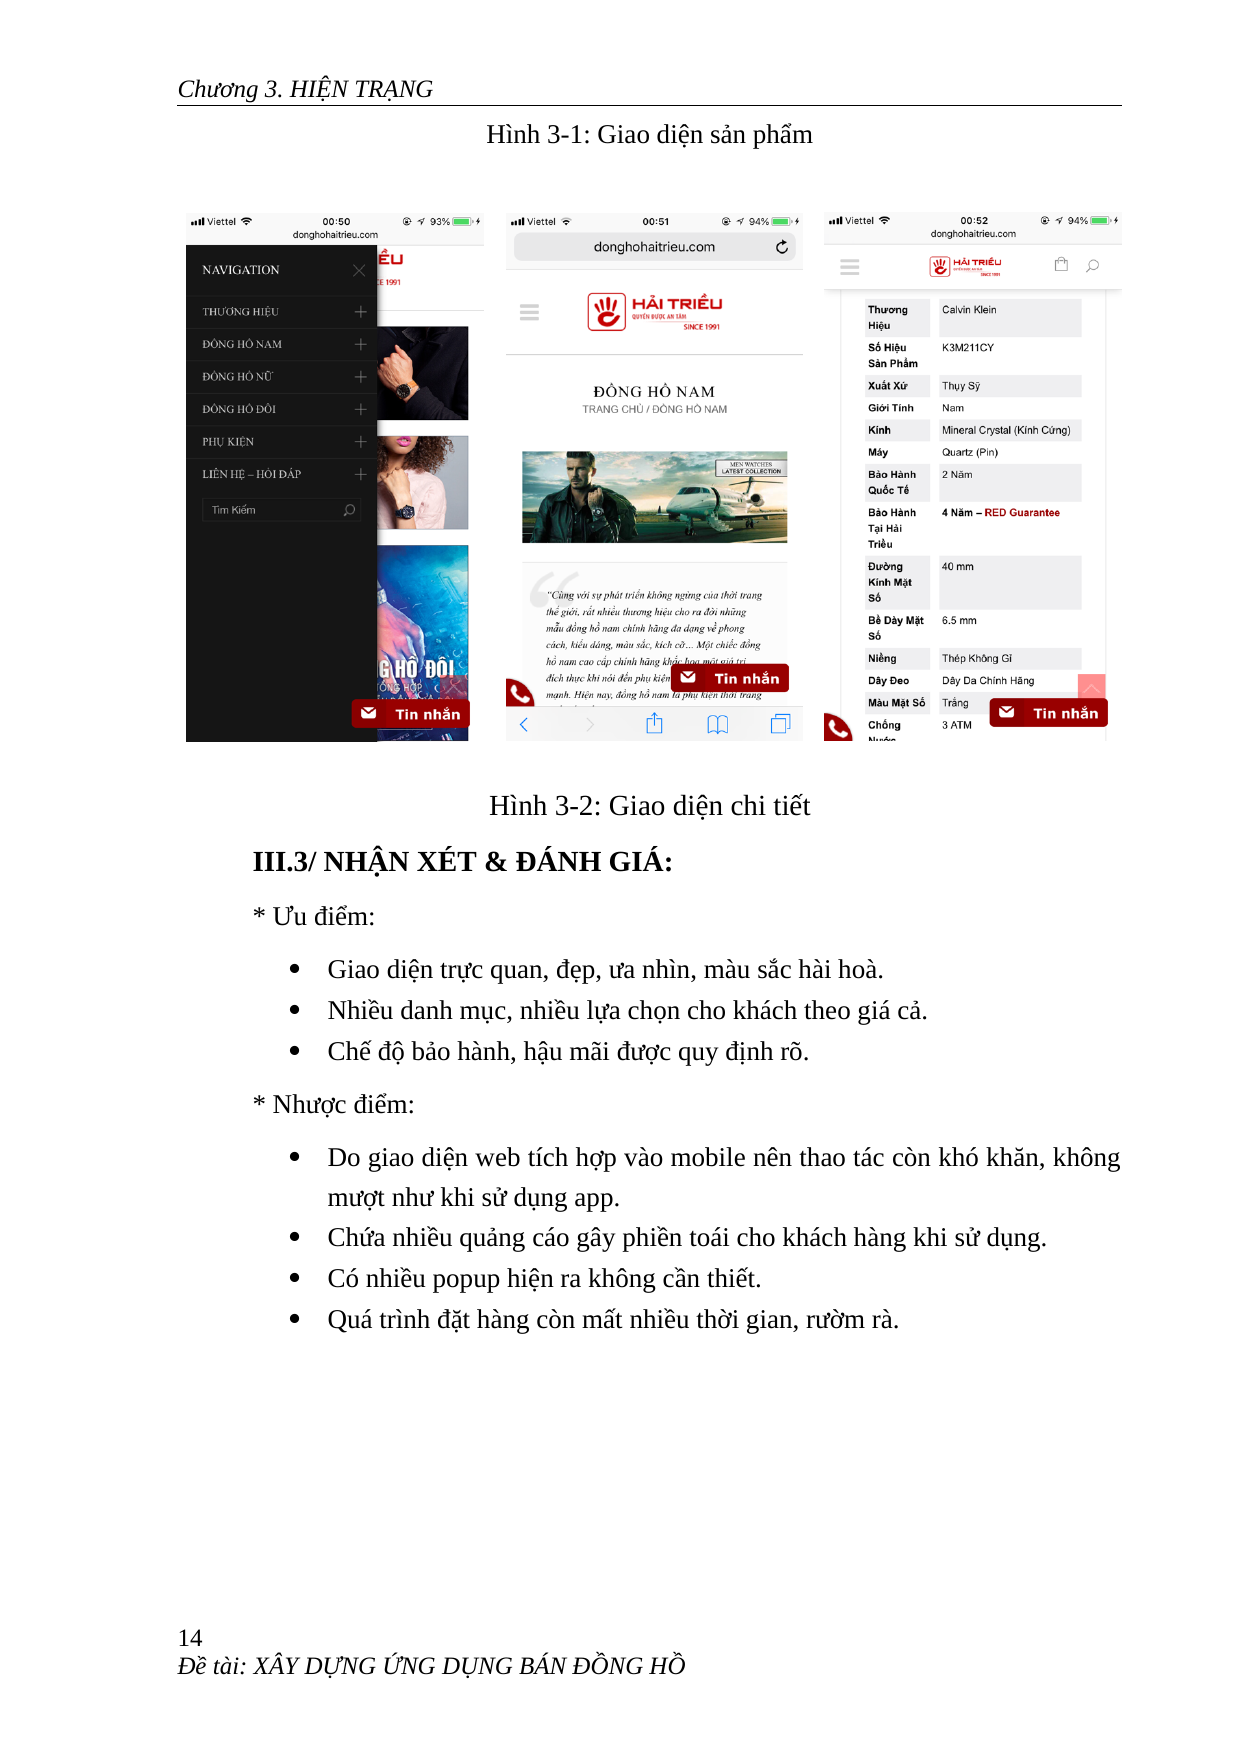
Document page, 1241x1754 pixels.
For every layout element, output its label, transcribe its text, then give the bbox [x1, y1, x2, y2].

text Hình 3-2: Giao diện chi tiết [177, 788, 1122, 822]
list Có nhiều popup hiện ra không cần thiết. [290, 1262, 1122, 1293]
list Chứa nhiều quảng cáo gây phiền toái cho khách hàng khi sử dụng. [290, 1222, 1122, 1253]
list Chế độ bảo hành, hậu mãi được quy định rõ. [290, 1034, 1122, 1066]
picture [824, 212, 1122, 741]
list Giao diện trực quan, đẹp, ưa nhìn, màu sắc hài hoà. [290, 953, 1122, 984]
text III.3/ NHẬN XÉT & ĐÁNH GIÁ: [177, 844, 1122, 878]
picture [186, 213, 484, 742]
list Quá trình đặt hàng còn mất nhiều thời gian, rườm rà. [290, 1303, 1122, 1334]
text * Ưu điểm: [177, 900, 1122, 932]
text * Nhược điểm: [177, 1088, 1122, 1119]
picture [506, 213, 803, 741]
list Do giao diện web tích hợp vào mobile nên thao tác còn khó khăn, không mượt như khi sử dụng app. [290, 1141, 1122, 1212]
text Hình 3-1: Giao diện sản phẩm [177, 118, 1122, 149]
list Nhiều danh mục, nhiều lựa chọn cho khách theo giá cả. [290, 994, 1122, 1025]
